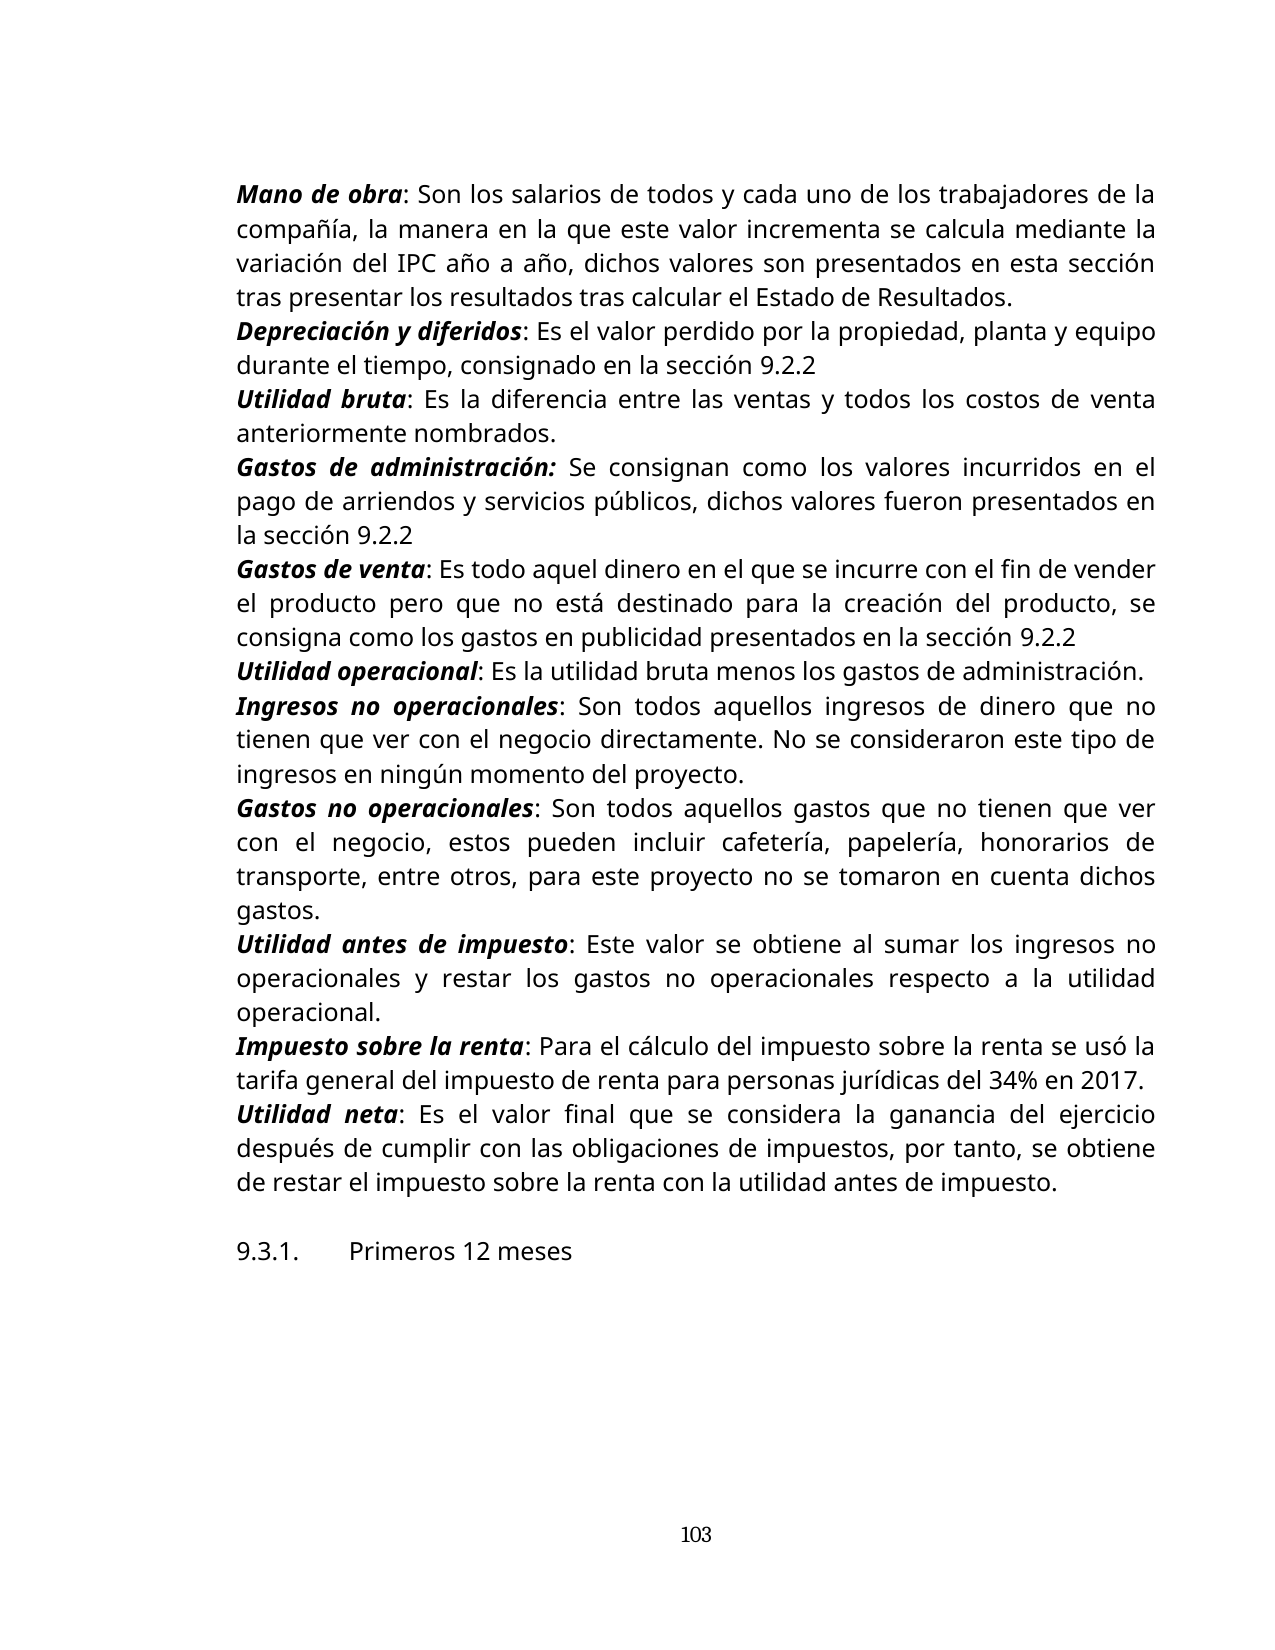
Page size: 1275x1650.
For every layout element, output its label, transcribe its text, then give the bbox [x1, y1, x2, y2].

text Impuesto sobre la renta: Para el cálculo del impuesto sobre la renta se usó la tarifa general del impuesto de renta para personas jurídicas del 34% en 2017. [236, 1029, 1157, 1097]
text Utilidad antes de impuesto: Este valor se obtiene al sumar los ingresos no operacionales y restar los gastos no operacionales respecto a la utilidad operacional. [236, 927, 1157, 1029]
text Mano de obra: Son los salarios de todos y cada uno de los trabajadores de la compañía, la manera en la que este valor incrementa se calcula mediante la variación del IPC año a año, dichos valores son presentados en esta sección tras presentar los resultados tras calcular el Estado de Resultados. [236, 177, 1157, 313]
text Utilidad bruta: Es la diferencia entre las ventas y todos los costos de venta anteriormente nombrados. [236, 382, 1157, 450]
text Gastos no operacionales: Son todos aquellos gastos que no tienen que ver con el negocio, estos pueden incluir cafetería, papelería, honorarios de transporte, entre otros, para este proyecto no se tomaron en cuenta dichos gastos. [236, 790, 1157, 927]
text Gastos de administración: Se consignan como los valores incurridos en el pago de arriendos y servicios públicos, dichos valores fueron presentados en la sección 9.2.2 [236, 450, 1157, 552]
text Depreciación y diferidos: Es el valor perdido por la propiedad, planta y equipo durante el tiempo, consignado en la sección 9.2.2 [236, 313, 1157, 382]
text Ingresos no operacionales: Son todos aquellos ingresos de dinero que no tienen que ver con el negocio directamente. No se consideraron este tipo de ingresos en ningún momento del proyecto. [236, 688, 1157, 790]
list Primeros 12 meses [236, 1233, 1157, 1267]
text Utilidad neta: Es el valor final que se considera la ganancia del ejercicio después de cumplir con las obligaciones de impuestos, por tanto, se obtiene de restar el impuesto sobre la renta con la utilidad antes de impuesto. [236, 1097, 1157, 1199]
text Utilidad operacional: Es la utilidad bruta menos los gastos de administración. [236, 654, 1157, 688]
text Gastos de venta: Es todo aquel dinero en el que se incurre con el fin de vender el producto pero que no está destinado para la creación del producto, se consigna como los gastos en publicidad presentados en la sección 9.2.2 [236, 552, 1157, 654]
